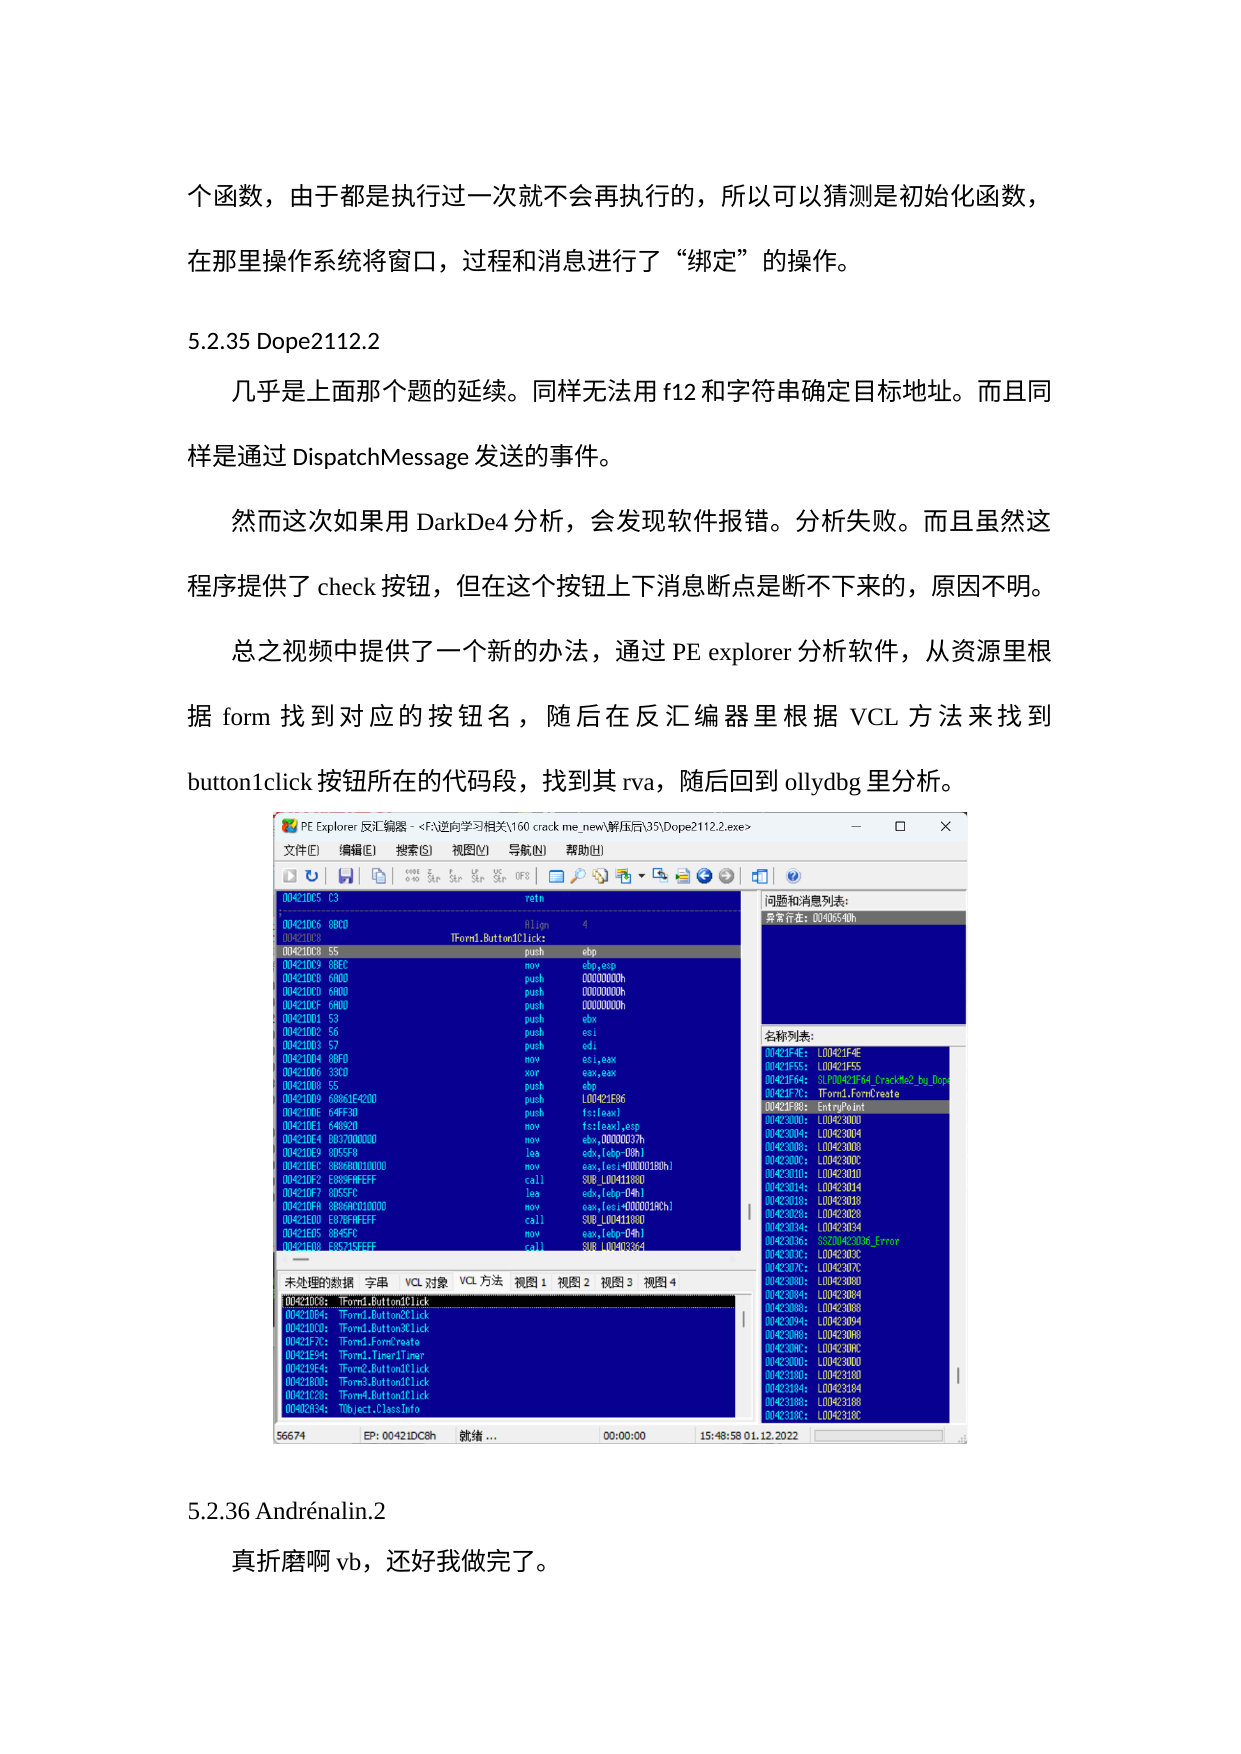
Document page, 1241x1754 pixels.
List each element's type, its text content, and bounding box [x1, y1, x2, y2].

list 几乎是上面那个题的延续。同样无法用f12和字符串确定目标地址。而且同样是通过DispatchMessage发送的事件。 [187, 357, 1053, 487]
list 真折磨啊vb，还好我做完了。 [187, 1527, 1053, 1592]
list 5.2.36 Andrénalin.2 [187, 1494, 1053, 1527]
list 然而这次如果用DarkDe4分析，会发现软件报错。分析失败。而且虽然这程序提供了check按钮，但在这个按钮上下消息断点是断不下来的，原因不明。 [187, 487, 1053, 617]
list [187, 162, 1053, 292]
list 总之视频中提供了一个新的办法，通过PE explorer分析软件，从资源里根据form找到对应的按钮名，随后在反汇编器里根据VCL方法来找到button1click按钮所在的代码段，找到其rva，随后回到ollydbg里分析。 [187, 617, 1053, 812]
list 5.2.35 Dope2112.2 [187, 324, 1053, 357]
picture [273, 812, 968, 1444]
